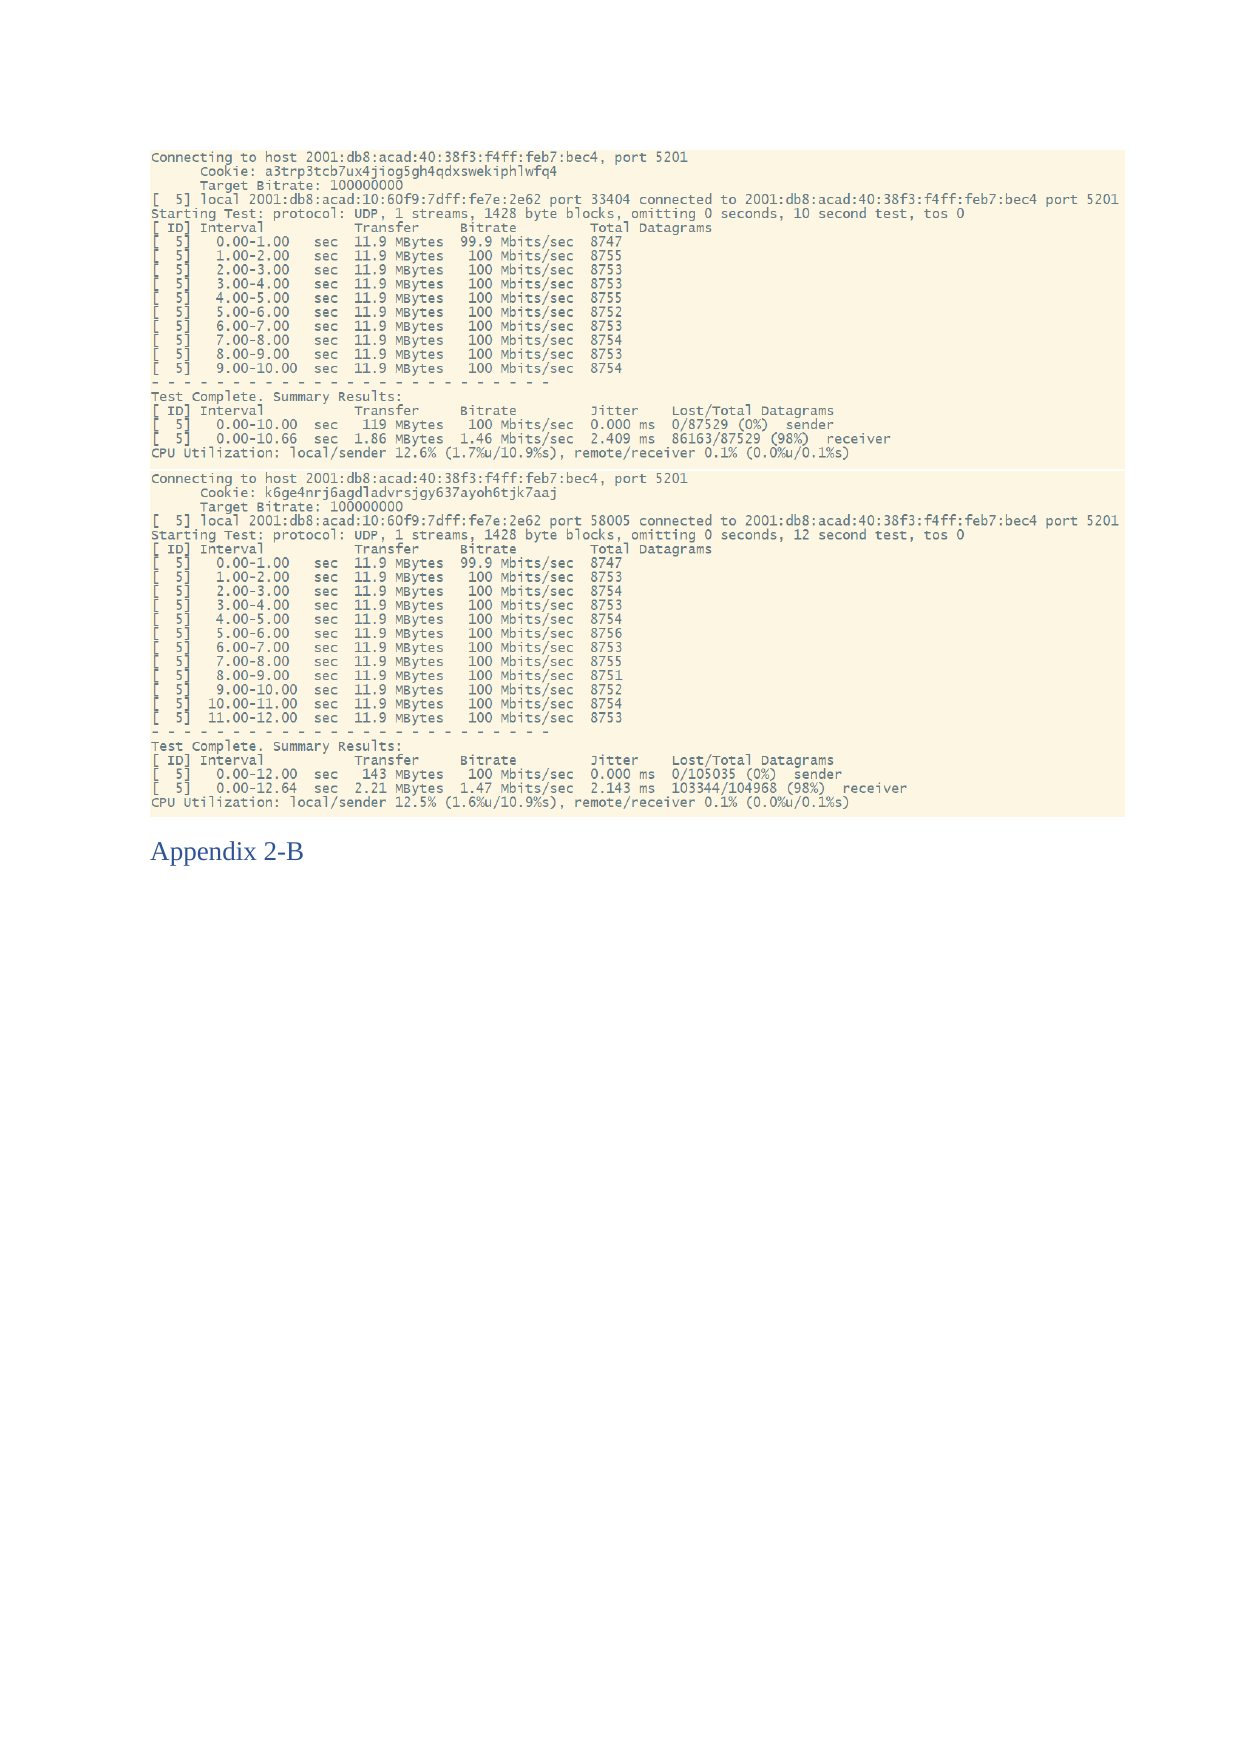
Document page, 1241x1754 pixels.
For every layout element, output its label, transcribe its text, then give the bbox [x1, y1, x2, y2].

picture [150, 150, 1125, 469]
subtitle Appendix 2-B [150, 835, 1090, 866]
picture [150, 471, 1125, 817]
